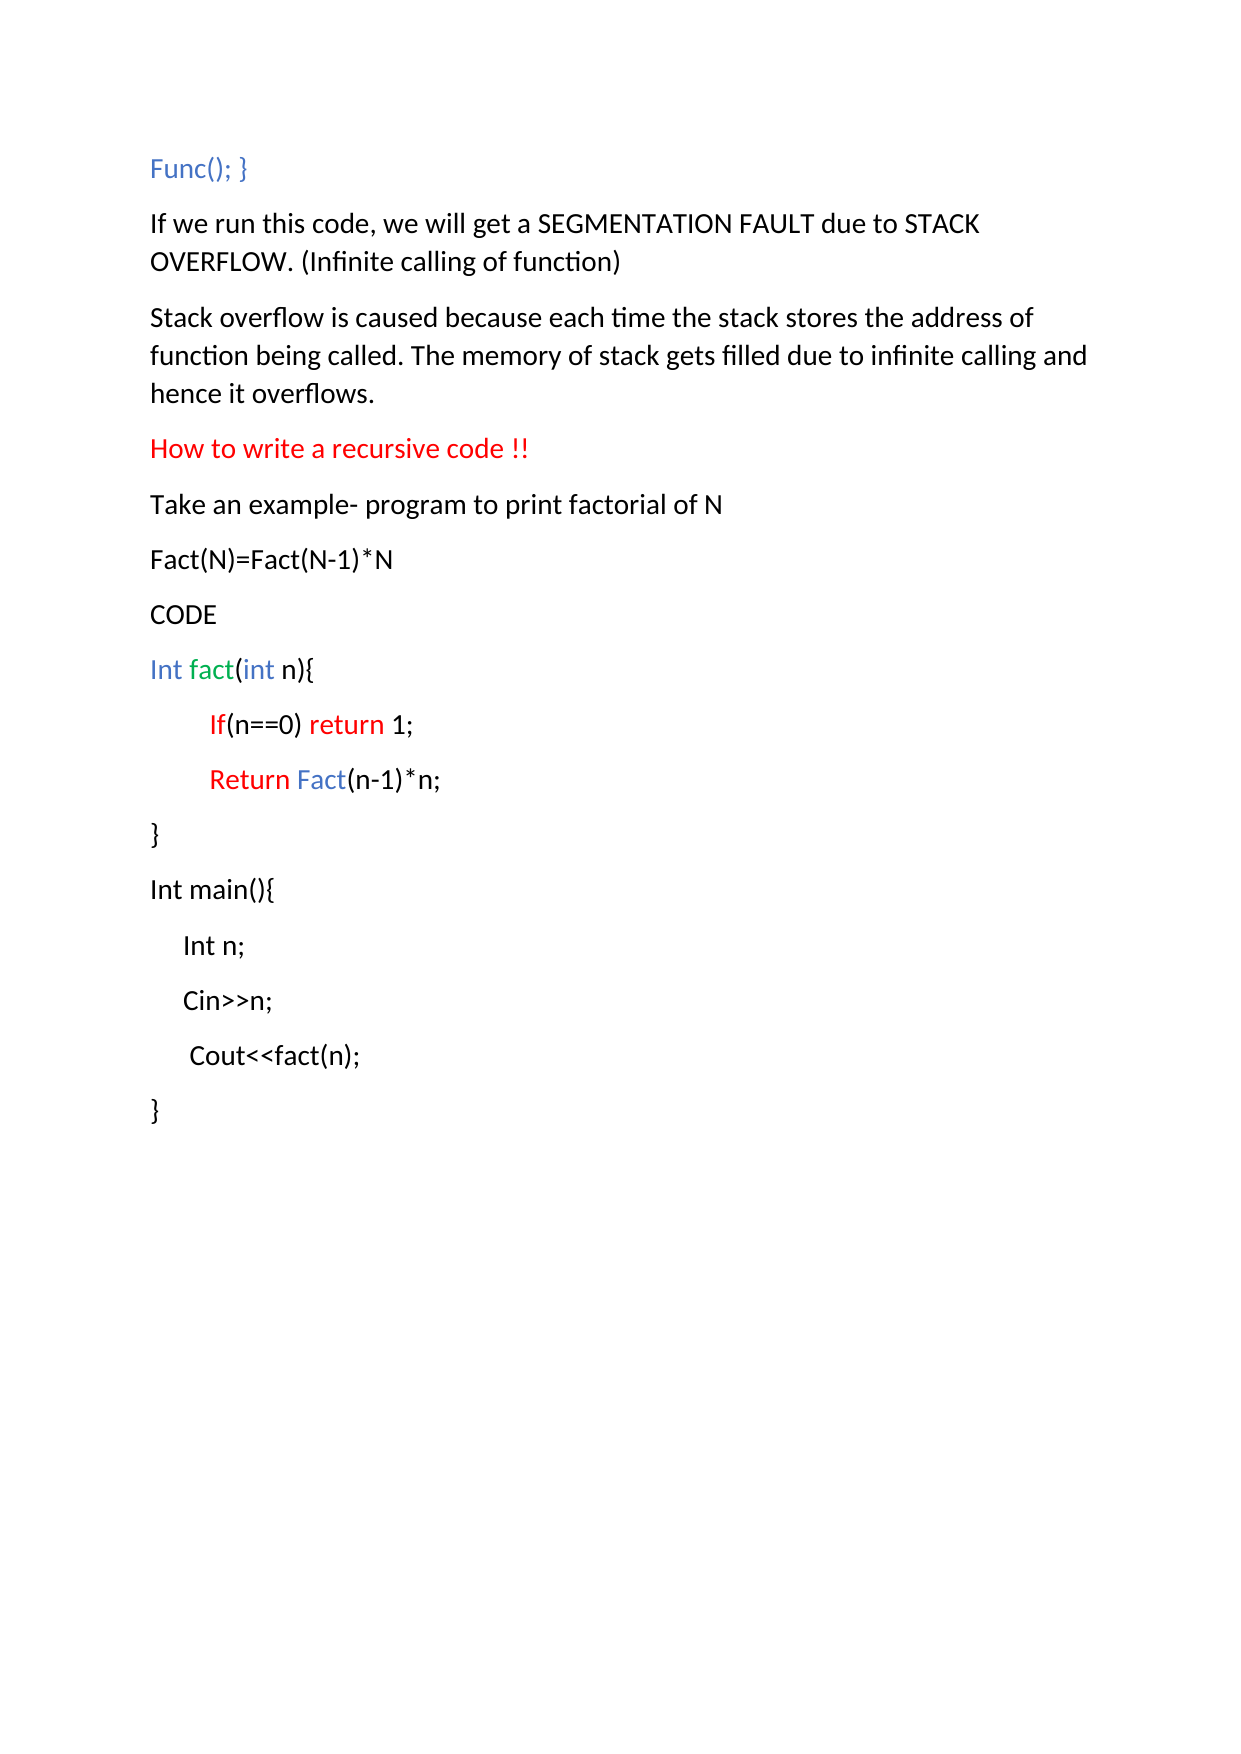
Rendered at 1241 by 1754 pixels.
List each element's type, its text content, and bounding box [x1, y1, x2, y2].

text Int fact(int n){ [150, 651, 1090, 687]
text } [150, 1092, 1090, 1127]
text Cout<<fact(n); [150, 1037, 1090, 1072]
text Cin>>n; [150, 982, 1090, 1017]
text CODE [150, 596, 1090, 632]
text Func(); } [150, 150, 1090, 186]
text } [150, 816, 1090, 852]
text If(n==0) return 1; [150, 706, 1090, 742]
text Int main(){ [150, 871, 1090, 907]
text Stack overflow is caused because each time the stack stores the address of function being called. The memory of stack gets filled due to infinite calling and hence it overflows. [150, 299, 1090, 411]
text Fact(N)=Fact(N-1)*N [150, 541, 1090, 576]
text If we run this code, we will get a SEGMENTATION FAULT due to STACK OVERFLOW. (Infinite calling of function) [150, 205, 1090, 279]
text Int n; [150, 927, 1090, 962]
text Return Fact(n-1)*n; [150, 761, 1090, 797]
text Take an example- program to print factorial of N [150, 486, 1090, 521]
text How to write a recursive code !! [150, 431, 1090, 466]
